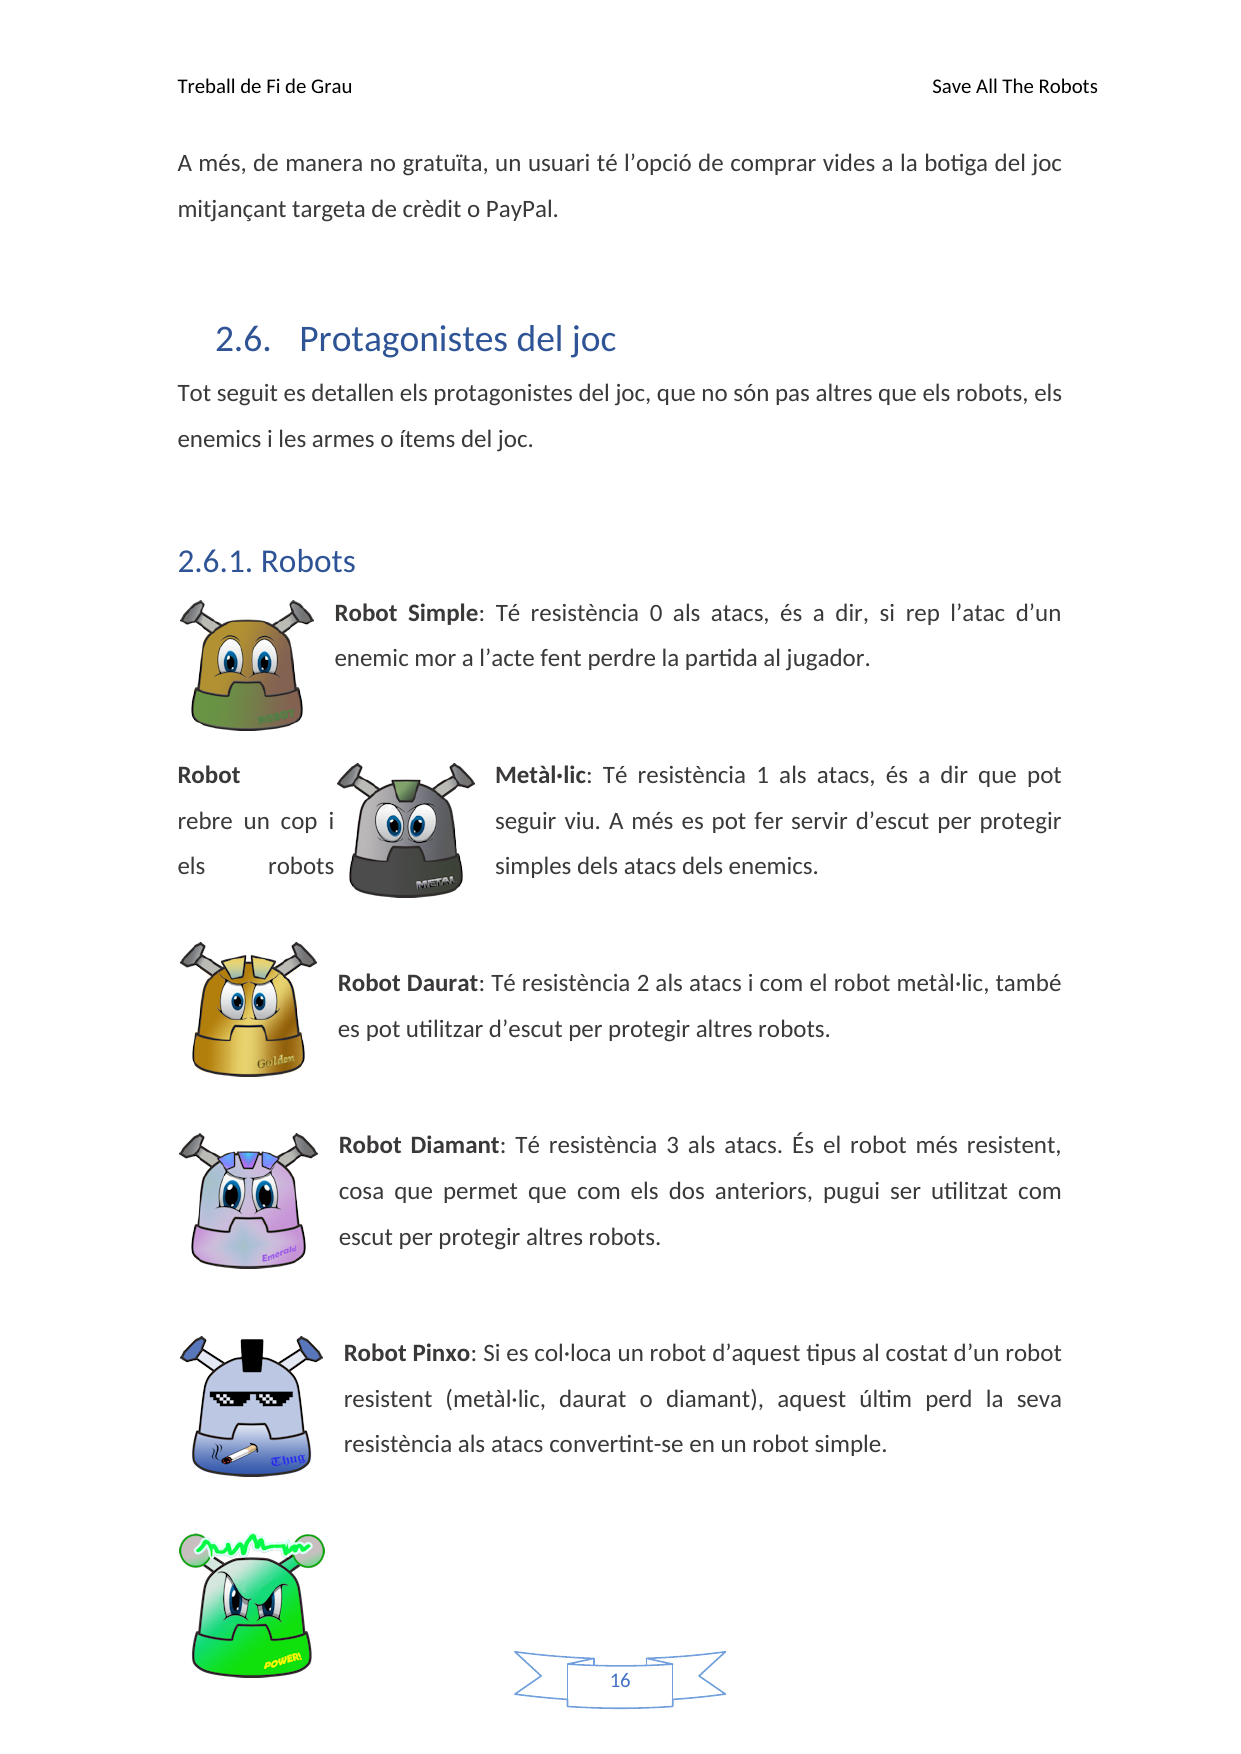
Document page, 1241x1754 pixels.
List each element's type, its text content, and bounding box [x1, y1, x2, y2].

text A més, de manera no gratuïta, un usuari té l’opció de comprar vides a la botiga del joc mitjançant targeta de crèdit o PayPal. [177, 148, 1063, 224]
text Robot Simple: Té resistència 0 als atacs, és a dir, si rep l’atac d’un enemic mor a l’acte fent perdre la partida al jugador. [316, 597, 1063, 673]
picture [177, 1332, 325, 1481]
text Robot Pinxo: Si es col·loca un robot d’aquest tipus al costat d’un robot resistent (metàl·lic, daurat o diamant), aquest últim perd la seva resistència als atacs convertint-se en un robot simple. [325, 1337, 1063, 1459]
picture [177, 1533, 326, 1683]
picture [177, 938, 319, 1081]
picture [334, 760, 477, 902]
text Robot Daurat: Té resistència 2 als atacs i com el robot metàl·lic, també es pot utilitzar d’escut per protegir altres robots. [319, 967, 1063, 1043]
list Protagonistes del joc [215, 314, 1063, 360]
picture [176, 1129, 320, 1273]
text Robot Diamant: Té resistència 3 als atacs. És el robot més resistent, cosa que permet que com els dos anteriors, pugui ser utilitzat com escut per protegir altres robots. [320, 1129, 1063, 1251]
text 2.6.1. Robots [177, 539, 1063, 580]
picture [177, 596, 316, 735]
text Tot seguit es detallen els protagonistes del joc, que no són pas altres que els robots, els enemics i les armes o ítems del joc. [177, 377, 1063, 454]
text Robot Metàl·lic: Té resistència 1 als atacs, és a dir que pot rebre un cop i seguir viu. A més es pot fer servir d’escut per protegir els robots simples dels atacs dels enemics. [177, 759, 1063, 881]
